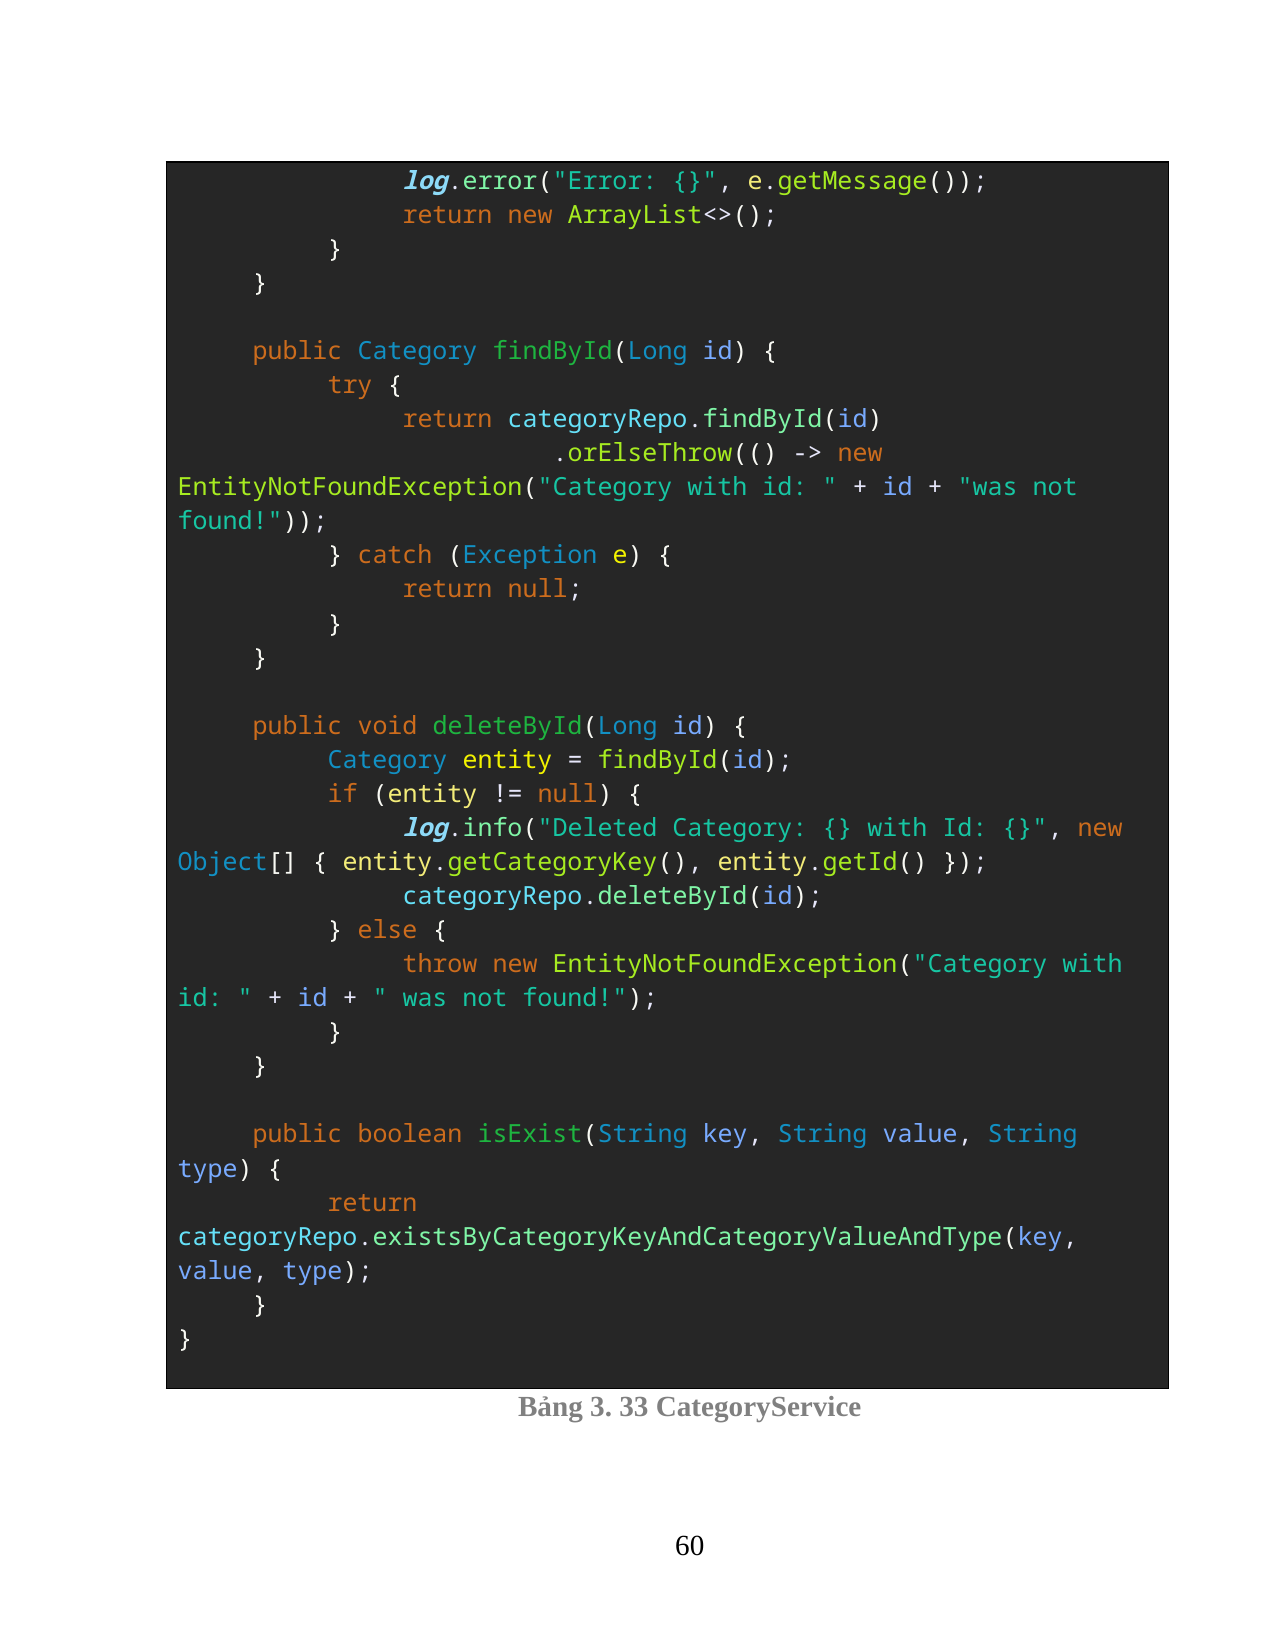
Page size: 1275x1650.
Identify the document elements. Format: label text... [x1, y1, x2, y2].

text Bảng 3. 33 CategoryService [177, 1389, 1157, 1423]
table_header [167, 163, 1168, 1388]
